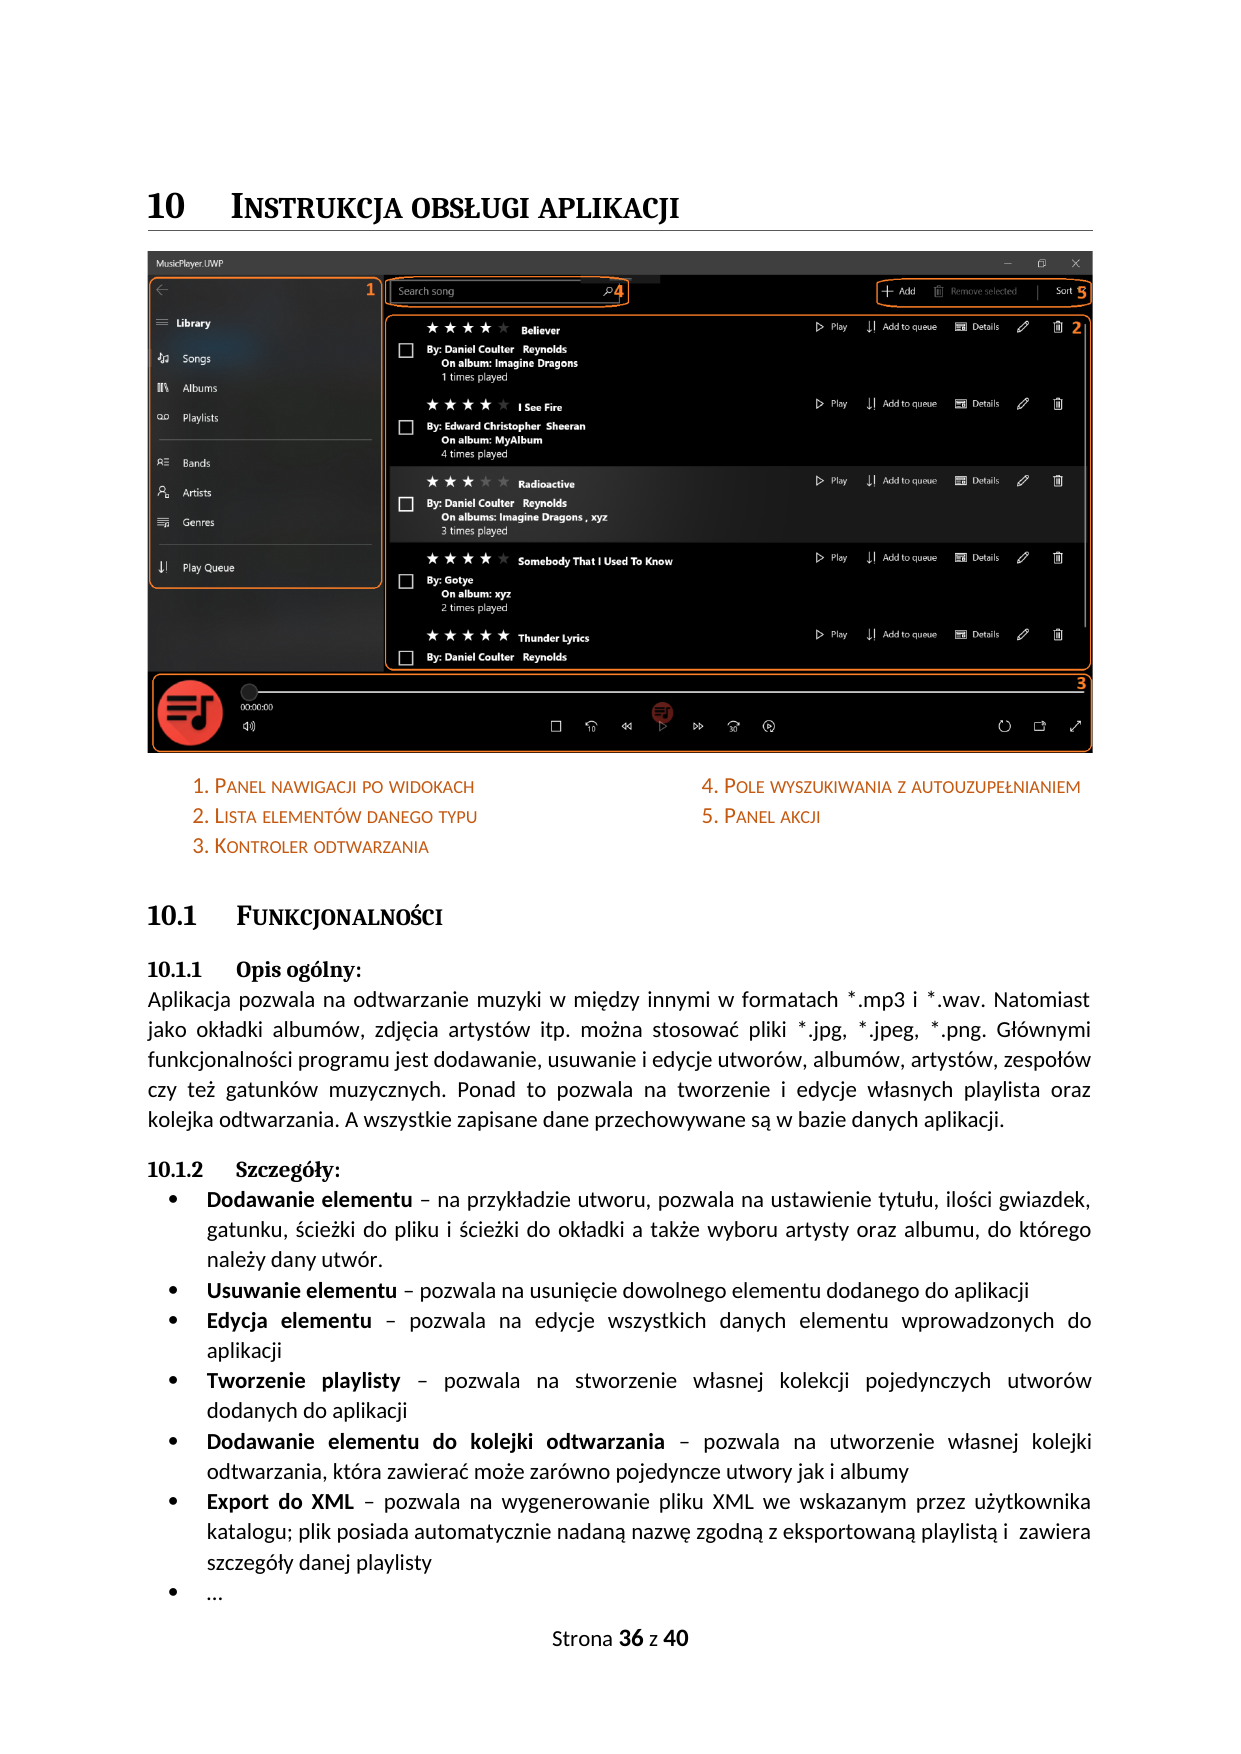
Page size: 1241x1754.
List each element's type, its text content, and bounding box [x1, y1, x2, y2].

subtitle Szczegóły: [148, 1157, 1093, 1183]
list Edycja elementu – pozwala na edycje wszystkich danych elementu wprowadzonych do aplikacji [169, 1306, 1093, 1364]
list Export do XML – pozwala na wygenerowanie pliku XML we wskazanym przez użytkownika katalogu; plik posiada automatycznie nadaną nazwę zgodną z eksportowaną playlistą i zawiera szczegóły danej playlisty [169, 1487, 1093, 1576]
subtitle Opis ogólny: [148, 956, 1093, 983]
text 4. Pole wyszukiwania z autouzupełnianiem [701, 771, 1093, 799]
subtitle Funkcjonalności [148, 899, 1093, 933]
text 5. Panel akcji [701, 801, 1093, 829]
list Usuwanie elementu – pozwala na usunięcie dowolnego elementu dodanego do aplikacji [169, 1276, 1093, 1304]
text Aplikacja pozwala na odtwarzanie muzyki w między innymi w formatach *.mp3 i *.wav. Natomiast jako okładki albumów, zdjęcia artystów itp. można stosować pliki *.jpg, *.jpeg, *.png. Głównymi funkcjonalności programu jest dodawanie, usuwanie i edycje utworów, albumów, artystów, zespołów czy też gatunków muzycznych. Ponad to pozwala na tworzenie i edycje własnych playlista oraz kolejka odtwarzania. A wszystkie zapisane dane przechowywane są w bazie danych aplikacji. [148, 985, 1093, 1134]
text 1. Panel nawigacji po widokach [192, 771, 583, 799]
list Tworzenie playlisty – pozwala na stworzenie własnej kolekcji pojedynczych utworów dodanych do aplikacji [169, 1366, 1093, 1424]
subtitle Instrukcja obsługi aplikacji [148, 185, 1093, 230]
text 2. Lista elementów danego typu [192, 801, 583, 829]
picture [147, 251, 1093, 753]
list Dodawanie elementu – na przykładzie utworu, pozwala na ustawienie tytułu, ilości gwiazdek, gatunku, ścieżki do pliku i ścieżki do okładki a także wyboru artysty oraz albumu, do którego należy dany utwór. [169, 1185, 1093, 1273]
list Dodawanie elementu do kolejki odtwarzania – pozwala na utworzenie własnej kolejki odtwarzania, która zawierać może zarówno pojedyncze utwory jak i albumy [169, 1427, 1093, 1485]
text 3. Kontroler odtwarzania [192, 832, 583, 860]
list … [169, 1578, 1093, 1606]
